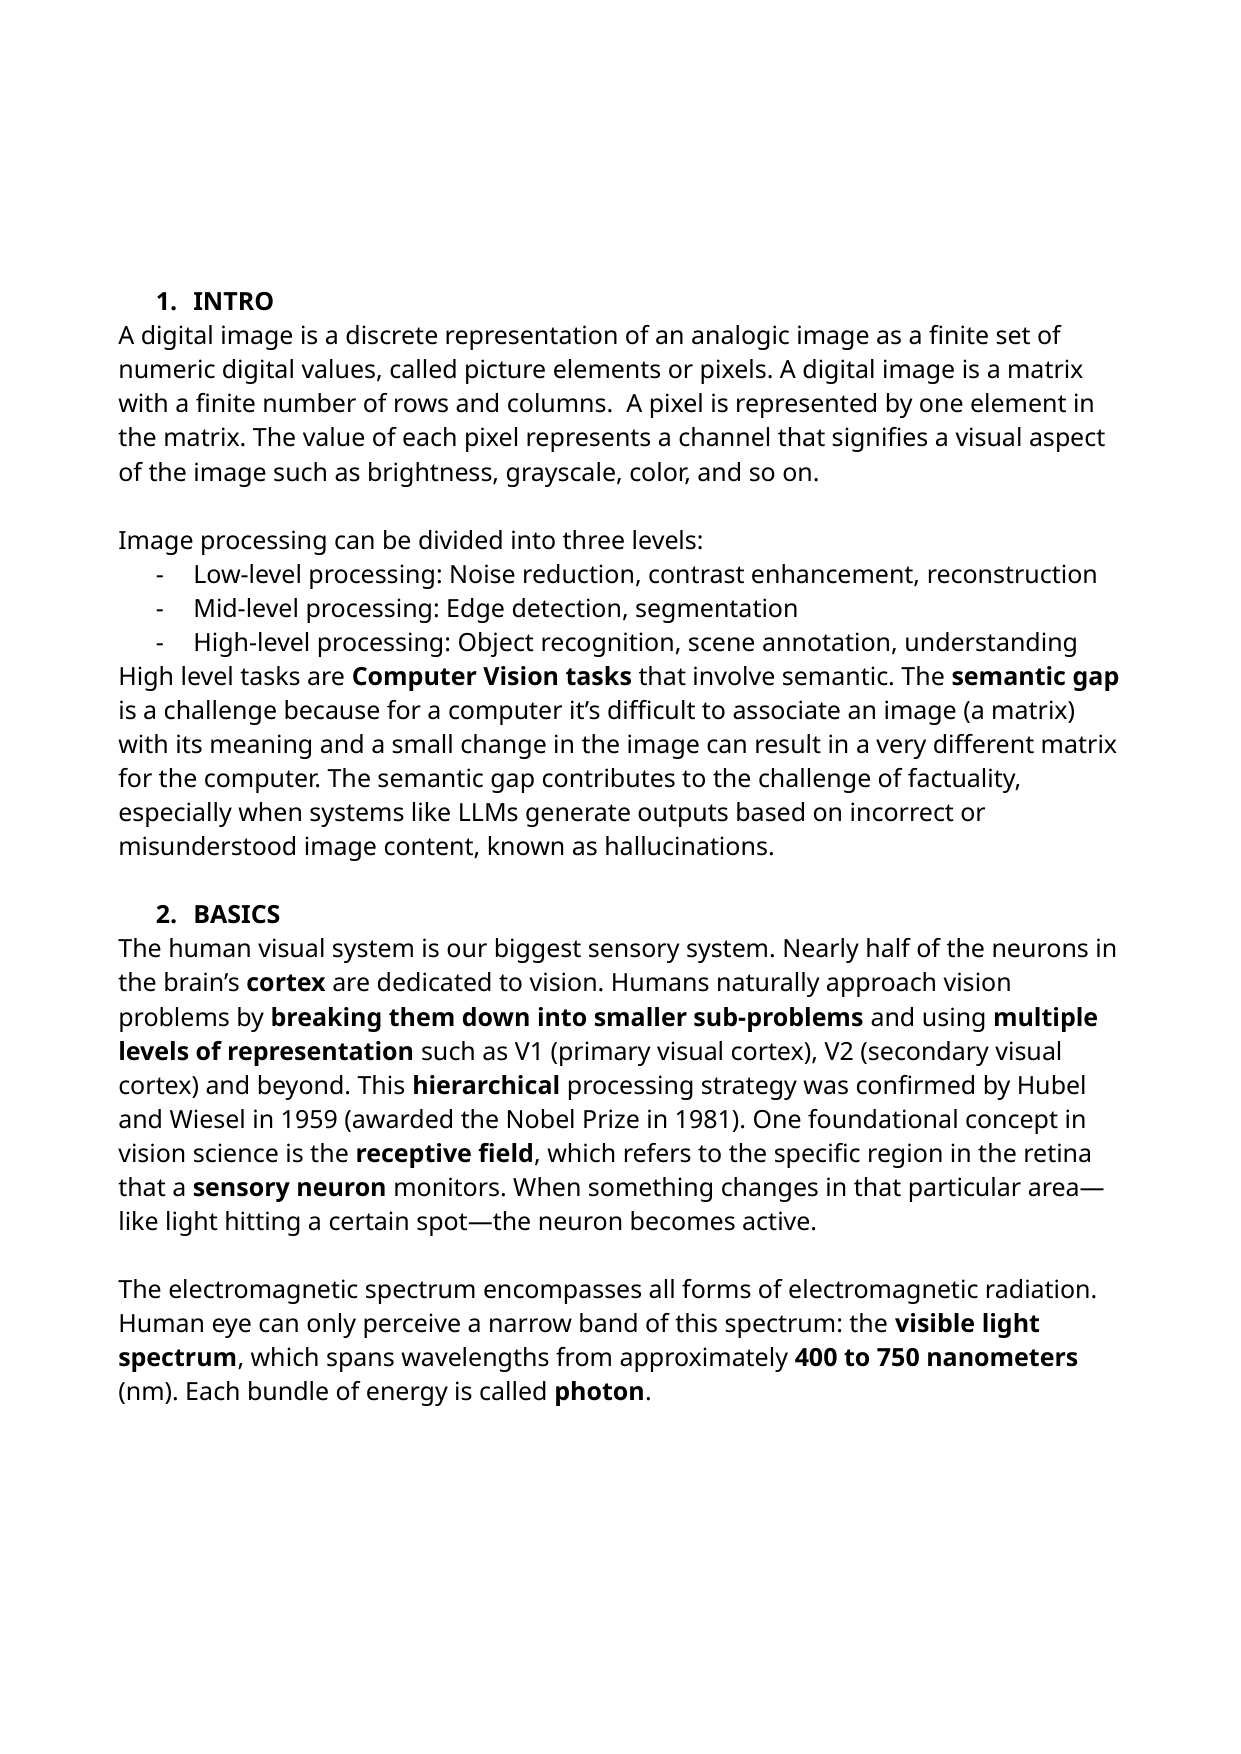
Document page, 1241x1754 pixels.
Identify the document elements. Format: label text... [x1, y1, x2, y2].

list High-level processing: Object recognition, scene annotation, understanding [156, 624, 1122, 658]
text A digital image is a discrete representation of an analogic image as a finite set of numeric digital values, called picture elements or pixels. A digital image is a matrix with a finite number of rows and columns. A pixel is represented by one element in the matrix. The value of each pixel represents a channel that signifies a visual aspect of the image such as brightness, grayscale, color, and so on. [118, 318, 1122, 488]
list BASICS [156, 897, 1122, 931]
list Mid-level processing: Edge detection, segmentation [156, 590, 1122, 624]
text Image processing can be divided into three levels: [118, 522, 1122, 556]
text The human visual system is our biggest sensory system. Nearly half of the neurons in the brain’s cortex are dedicated to vision. Humans naturally approach vision problems by breaking them down into smaller sub-problems and using multiple levels of representation such as V1 (primary visual cortex), V2 (secondary visual cortex) and beyond. This hierarchical processing strategy was confirmed by Hubel and Wiesel in 1959 (awarded the Nobel Prize in 1981). One foundational concept in vision science is the receptive field, which refers to the specific region in the retina that a sensory neuron monitors. When something changes in that particular area—like light hitting a certain spot—the neuron becomes active. [118, 931, 1122, 1238]
text High level tasks are Computer Vision tasks that involve semantic. The semantic gap is a challenge because for a computer it’s difficult to associate an image (a matrix) with its meaning and a small change in the image can result in a very different matrix for the computer. The semantic gap contributes to the challenge of factuality, especially when systems like LLMs generate outputs based on incorrect or misunderstood image content, known as hallucinations. [118, 658, 1122, 863]
list INTRO [156, 284, 1122, 318]
list Low-level processing: Noise reduction, contrast enhancement, reconstruction [156, 556, 1122, 590]
text The electromagnetic spectrum encompasses all forms of electromagnetic radiation. Human eye can only perceive a narrow band of this spectrum: the visible light spectrum, which spans wavelengths from approximately 400 to 750 nanometers (nm). Each bundle of energy is called photon. [118, 1272, 1122, 1408]
